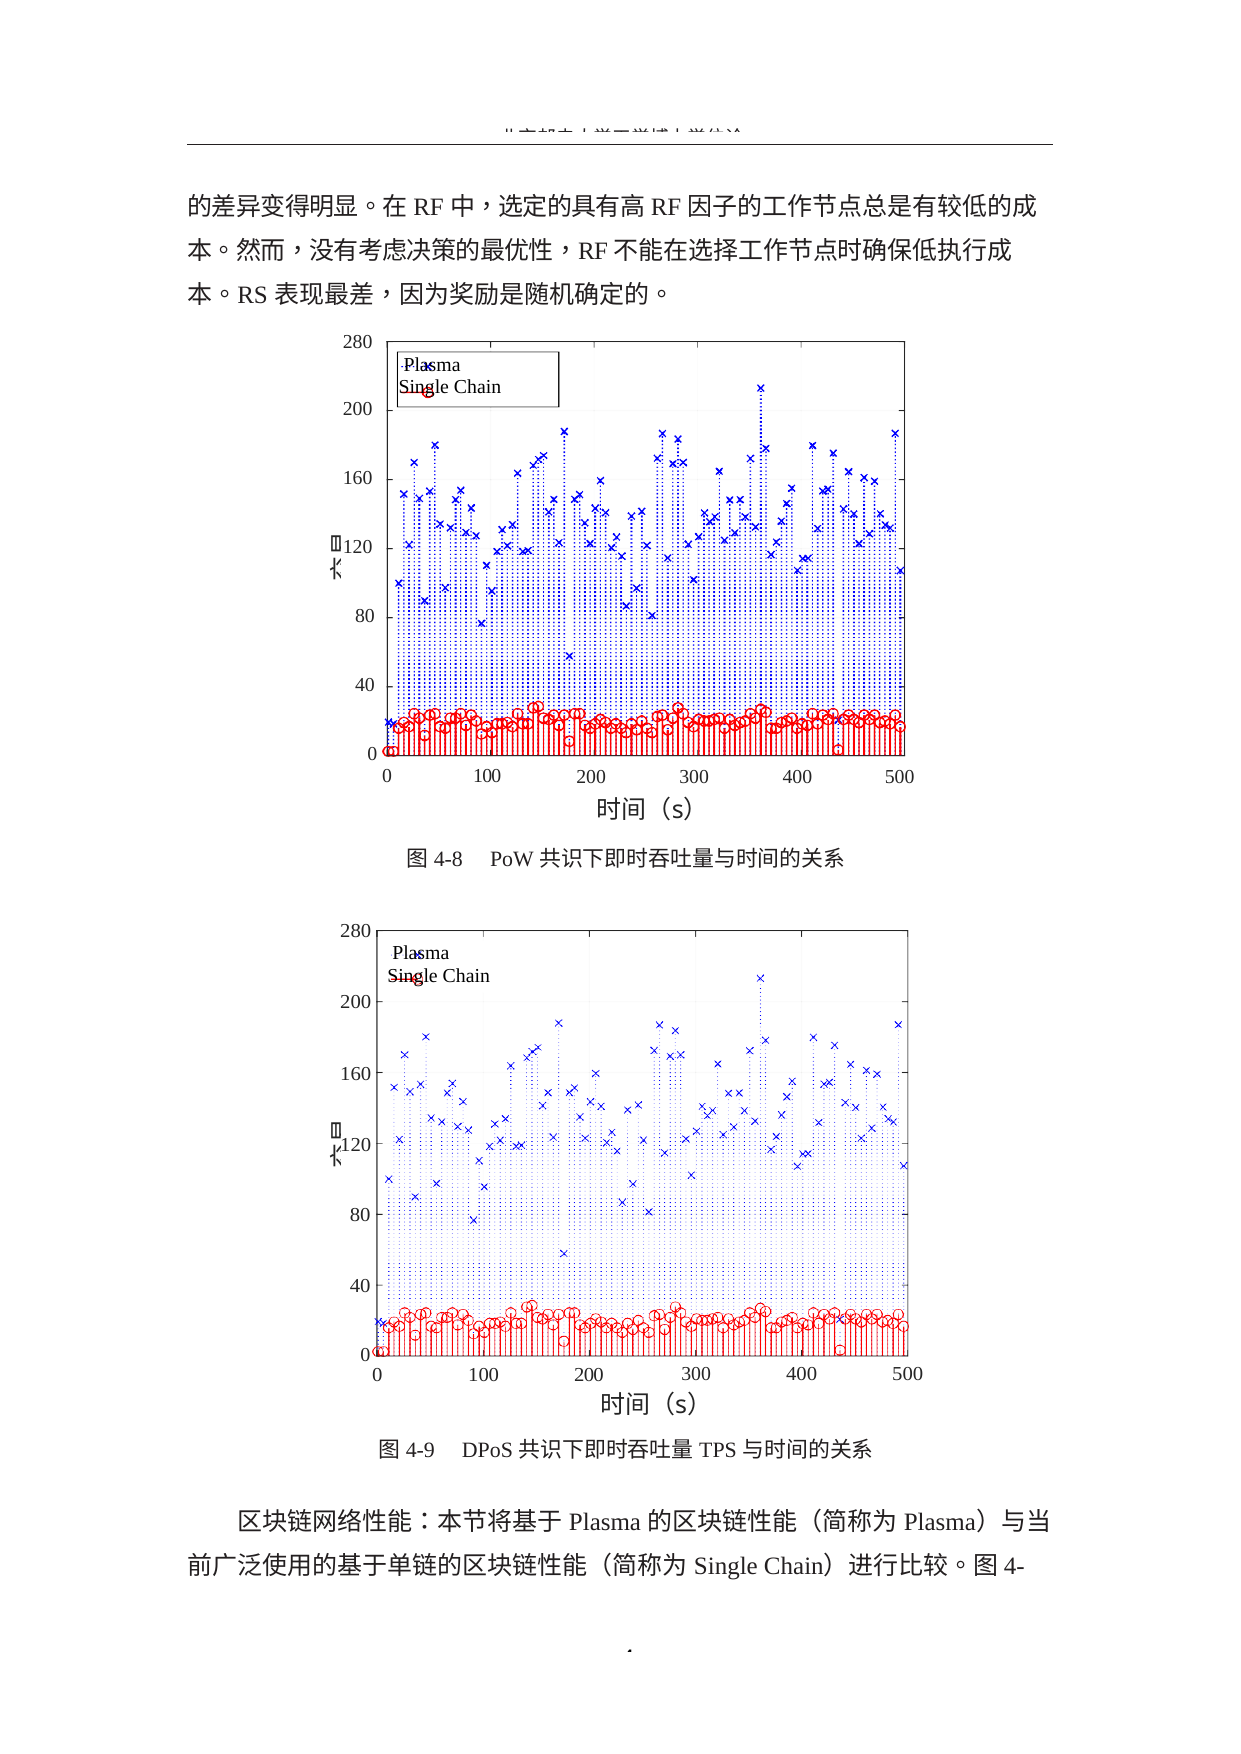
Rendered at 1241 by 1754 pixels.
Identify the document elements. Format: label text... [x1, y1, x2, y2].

text 0 [162, 1345, 568, 1366]
picture [372, 1013, 909, 1061]
text 的差异变得明显。在 RF 中，选定的具有高 RF 因子的工作节点总是有较低的成本。然而，没有考虑决策的最优性，RF 不能在选择工作节点时确保低执行成本。RS 表现最差，因为奖励是随机确定的。 [187, 188, 1070, 311]
text 200 [340, 991, 1240, 1013]
text 40 [349, 1274, 1240, 1297]
picture [372, 1226, 909, 1274]
text 160 [340, 1061, 1240, 1084]
picture [372, 1297, 909, 1357]
text 图 4-8 PoW 共识下即时吞吐量与时间的关系 [406, 843, 1240, 873]
text 0 100 200 [372, 1366, 604, 1385]
text 280 [340, 919, 1240, 942]
text 160 [343, 466, 1240, 489]
text 区块链网络性能：本节将基于 Plasma 的区块链性能（简称为 Plasma）与当前广泛使用的基于单链的区块链性能（简称为 Single Chain）进行比较。图4- [187, 1503, 1053, 1582]
text 280 [343, 330, 1240, 353]
text 400 500 [786, 1364, 1240, 1384]
text 图 4-9 DPoS 共识下即时吞吐量 TPS 与时间的关系 [378, 1434, 1240, 1464]
text 200 [506, 765, 606, 788]
text 时间（s） [162, 788, 1142, 827]
text 300 [608, 1364, 711, 1384]
text 0 [242, 742, 502, 764]
text 40 [355, 673, 1240, 696]
text 200 [343, 397, 1240, 420]
text 500 [884, 764, 1240, 787]
picture [372, 942, 909, 991]
text 80 [355, 604, 1240, 627]
picture [382, 420, 906, 466]
picture [382, 489, 906, 535]
text 0 100 [381, 764, 502, 787]
text 120 [343, 535, 1240, 558]
text 80 [349, 1203, 1240, 1226]
picture [382, 627, 906, 673]
picture [382, 696, 906, 757]
picture [372, 1084, 909, 1132]
picture [382, 558, 906, 604]
picture [382, 353, 906, 397]
text 400 [713, 765, 812, 788]
text 120 [340, 1132, 1240, 1155]
text 时间（s） [162, 1385, 1149, 1420]
picture [372, 1155, 909, 1203]
text 300 [609, 765, 709, 788]
